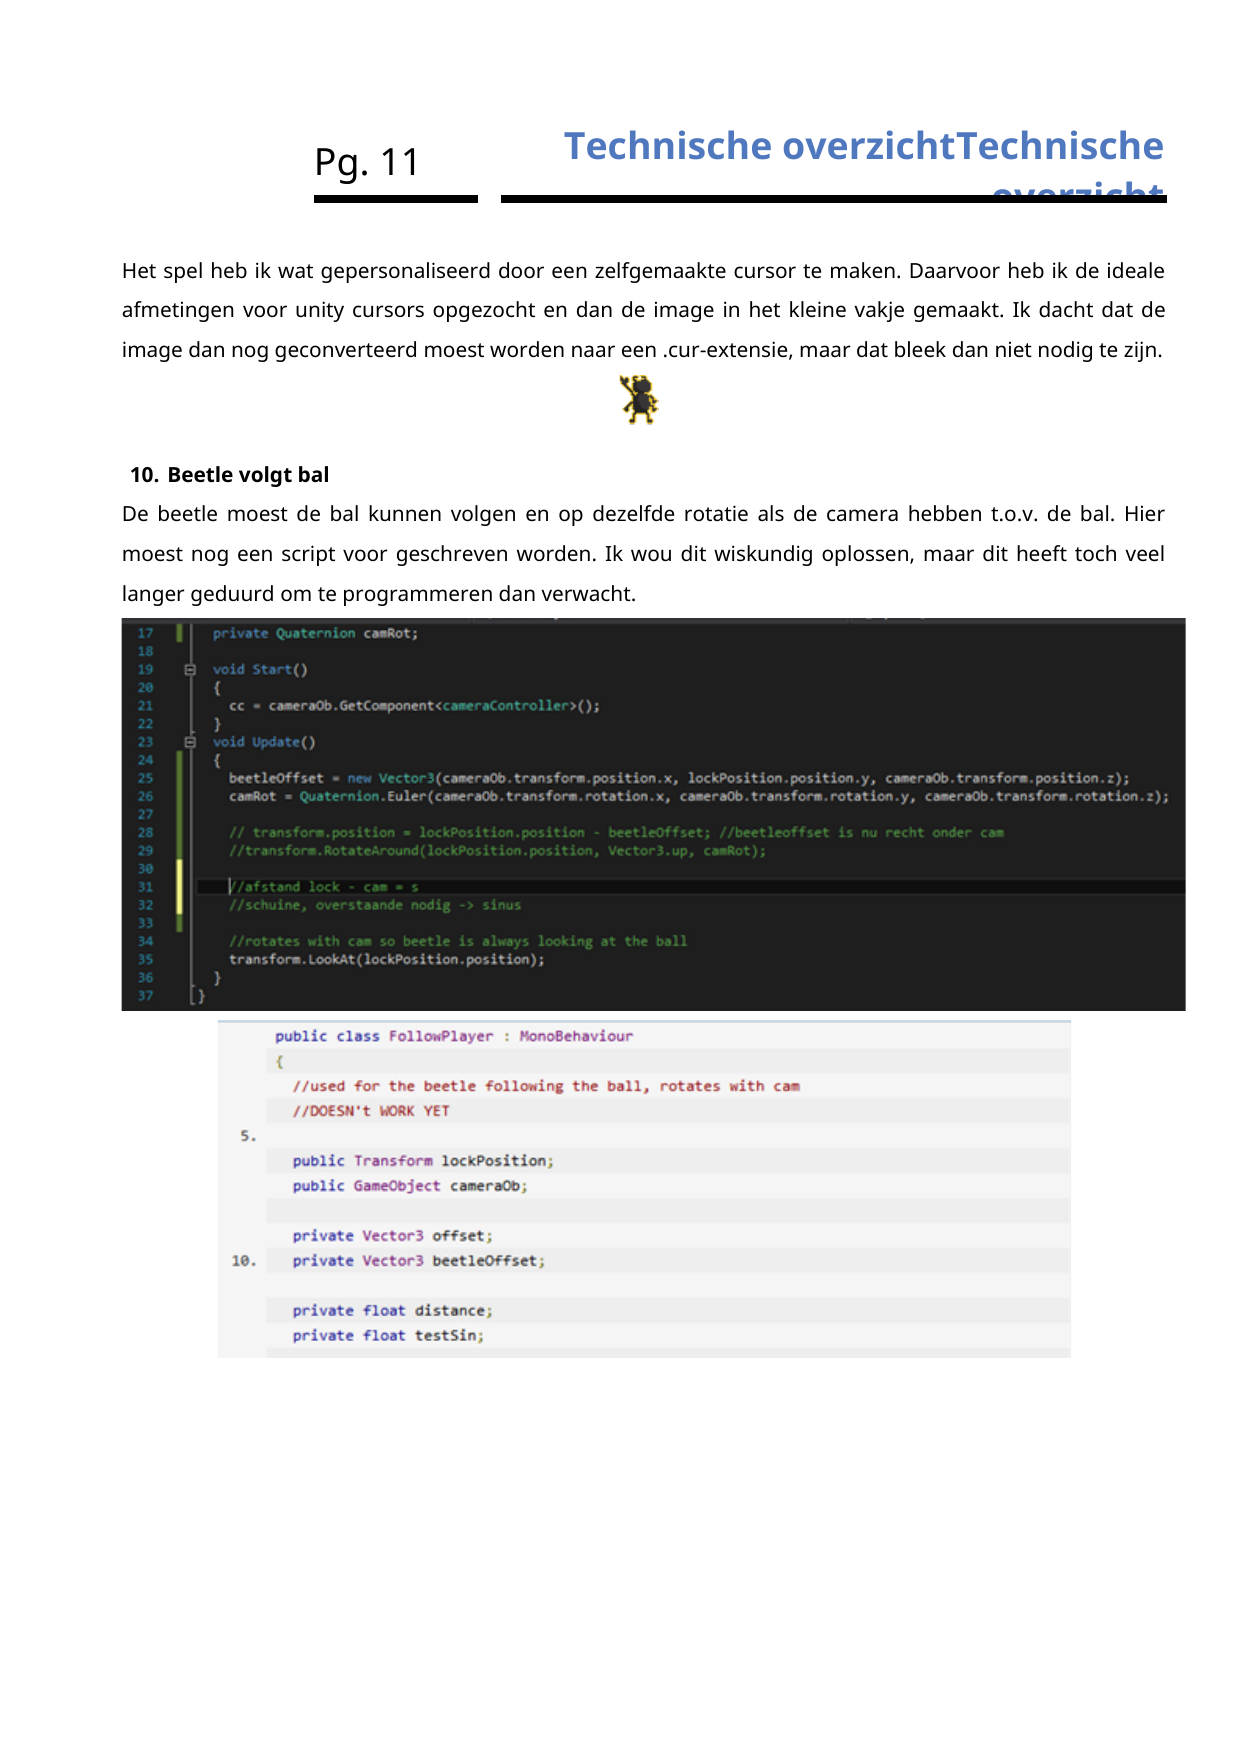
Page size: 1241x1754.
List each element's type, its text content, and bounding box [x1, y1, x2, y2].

list De beetle moest de bal kunnen volgen en op dezelfde rotatie als de camera hebben t.o.v. de bal. Hier moest nog een script voor geschreven worden. Ik wou dit wiskundig oplossen, maar dit heeft toch veel langer geduurd om te programmeren dan verwacht. [122, 499, 1167, 608]
subtitle Beetle volgt bal [129, 460, 1167, 488]
picture [619, 375, 670, 426]
picture [121, 618, 1186, 1011]
list Het spel heb ik wat gepersonaliseerd door een zelfgemaakte cursor te maken. Daarvoor heb ik de ideale afmetingen voor unity cursors opgezocht en dan de image in het kleine vakje gemaakt. Ik dacht dat de image dan nog geconverteerd moest worden naar een .cur-extensie, maar dat bleek dan niet nodig te zijn. [122, 256, 1167, 364]
picture [217, 1020, 1072, 1358]
